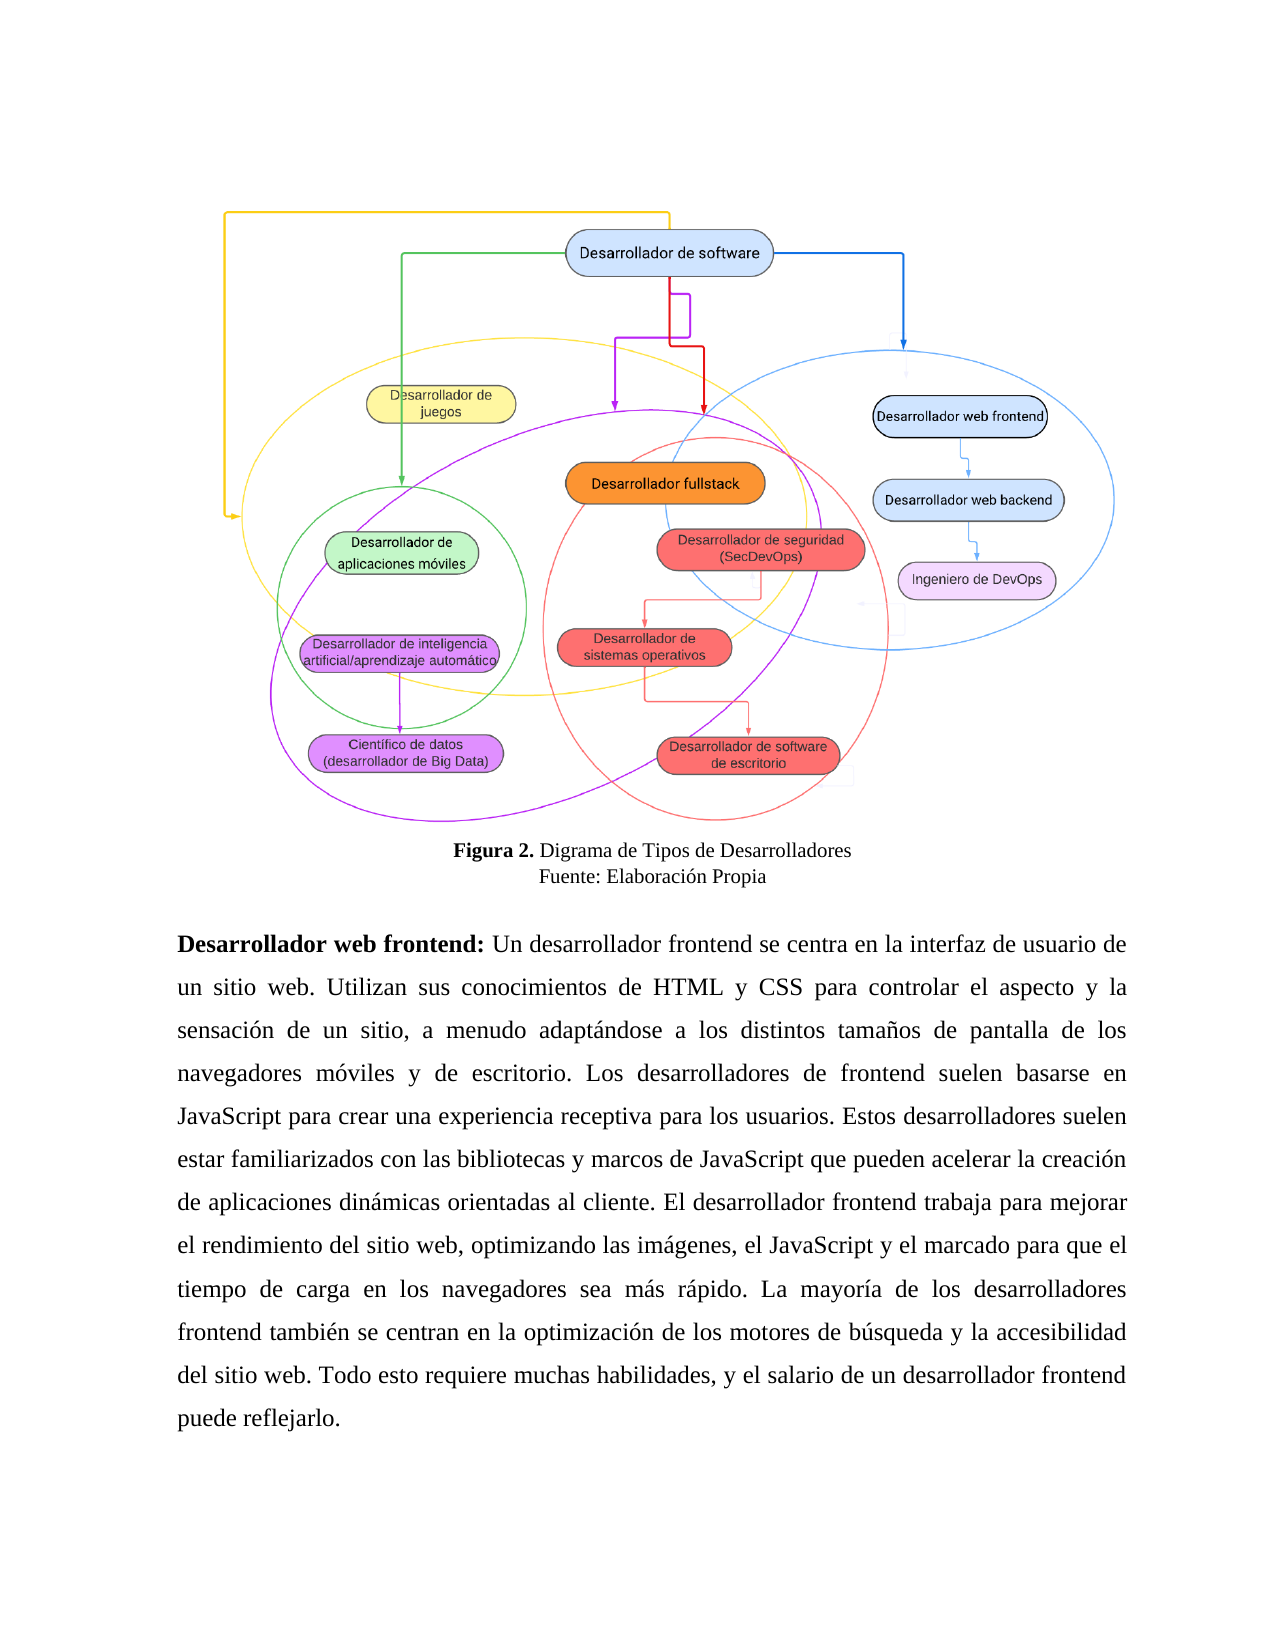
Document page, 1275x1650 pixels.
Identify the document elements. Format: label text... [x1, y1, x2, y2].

text Figura 2. Digrama de Tipos de Desarrolladores [177, 838, 1128, 862]
list Fuente: Elaboración Propia [177, 864, 1128, 888]
text Desarrollador web frontend: Un desarrollador frontend se centra en la interfaz de usuario de un sitio web. Utilizan sus conocimientos de HTML y CSS para controlar el aspecto y la sensación de un sitio, a menudo adaptándose a los distintos tamaños de pantalla de los navegadores móviles y de escritorio. Los desarrolladores de frontend suelen basarse en JavaScript para crear una experiencia receptiva para los usuarios. Estos desarrolladores suelen estar familiarizados con las bibliotecas y marcos de JavaScript que pueden acelerar la creación de aplicaciones dinámicas orientadas al cliente. El desarrollador frontend trabaja para mejorar el rendimiento del sitio web, optimizando las imágenes, el JavaScript y el marcado para que el tiempo de carga en los navegadores sea más rápido. La mayoría de los desarrolladores frontend también se centran en la optimización de los motores de búsqueda y la accesibilidad del sitio web. Todo esto requiere muchas habilidades, y el salario de un desarrollador frontend puede reflejarlo. [177, 929, 1128, 1432]
picture [178, 193, 1127, 836]
